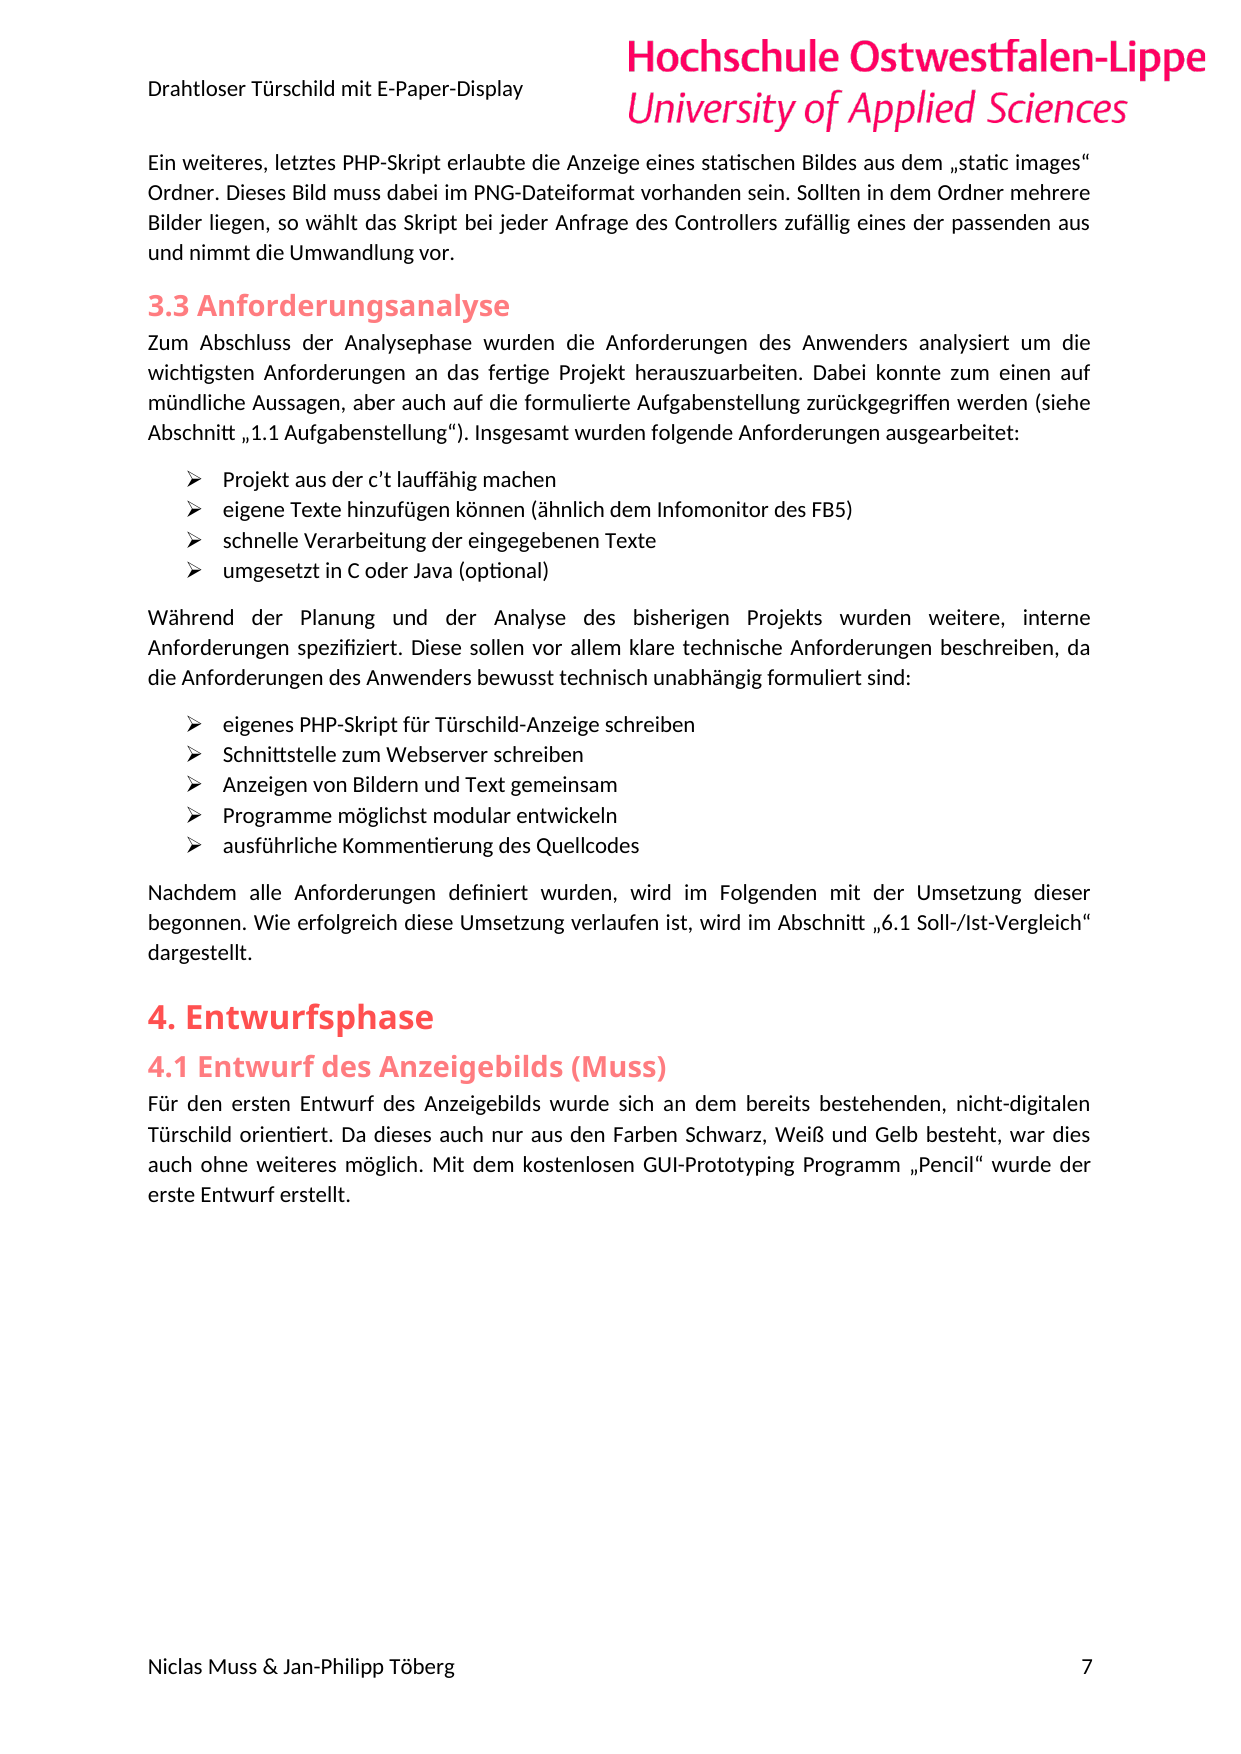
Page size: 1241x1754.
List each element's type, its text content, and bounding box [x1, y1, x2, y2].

list Programme möglichst modular entwickeln [185, 801, 1093, 829]
text Ein weiteres, letztes PHP-Skript erlaubte die Anzeige eines statischen Bildes aus dem „static images“ Ordner. Dieses Bild muss dabei im PNG-Dateiformat vorhanden sein. Sollten in dem Ordner mehrere Bilder liegen, so wählt das Skript bei jeder Anfrage des Controllers zufällig eines der passenden aus und nimmt die Umwandlung vor. [148, 148, 1093, 266]
list schnelle Verarbeitung der eingegebenen Texte [185, 526, 1093, 554]
subtitle 3.3 Anforderungsanalyse [148, 285, 1093, 325]
list ausführliche Kommentierung des Quellcodes [185, 831, 1093, 859]
picture [629, 39, 1205, 132]
text Zum Abschluss der Analysephase wurden die Anforderungen des Anwenders analysiert um die wichtigsten Anforderungen an das fertige Projekt herauszuarbeiten. Dabei konnte zum einen auf mündliche Aussagen, aber auch auf die formulierte Aufgabenstellung zurückgegriffen werden (siehe Abschnitt „1.1 Aufgabenstellung“). Insgesamt wurden folgende Anforderungen ausgearbeitet: [148, 328, 1093, 447]
text Während der Planung und der Analyse des bisherigen Projekts wurden weitere, interne Anforderungen spezifiziert. Diese sollen vor allem klare technische Anforderungen beschreiben, da die Anforderungen des Anwenders bewusst technisch unabhängig formuliert sind: [148, 603, 1093, 691]
text Nachdem alle Anforderungen definiert wurden, wird im Folgenden mit der Umsetzung dieser begonnen. Wie erfolgreich diese Umsetzung verlaufen ist, wird im Abschnitt „6.1 Soll-/Ist-Vergleich“ dargestellt. [148, 878, 1093, 966]
list Schnittstelle zum Webserver schreiben [185, 740, 1093, 768]
list eigenes PHP-Skript für Türschild-Anzeige schreiben [185, 710, 1093, 738]
list Projekt aus der c’t lauffähig machen [185, 465, 1093, 493]
subtitle 4.1 Entwurf des Anzeigebilds (Muss) [148, 1047, 1093, 1086]
text Für den ersten Entwurf des Anzeigebilds wurde sich an dem bereits bestehenden, nicht-digitalen Türschild orientiert. Da dieses auch nur aus den Farben Schwarz, Weiß und Gelb besteht, war dies auch ohne weiteres möglich. Mit dem kostenlosen GUI-Prototyping Programm „Pencil“ wurde der erste Entwurf erstellt. [148, 1089, 1093, 1208]
list eigene Texte hinzufügen können (ähnlich dem Infomonitor des FB5) [185, 496, 1093, 524]
list umgesetzt in C oder Java (optional) [185, 556, 1093, 584]
subtitle 4. Entwurfsphase [148, 993, 1093, 1039]
list Anzeigen von Bildern und Text gemeinsam [185, 771, 1093, 799]
